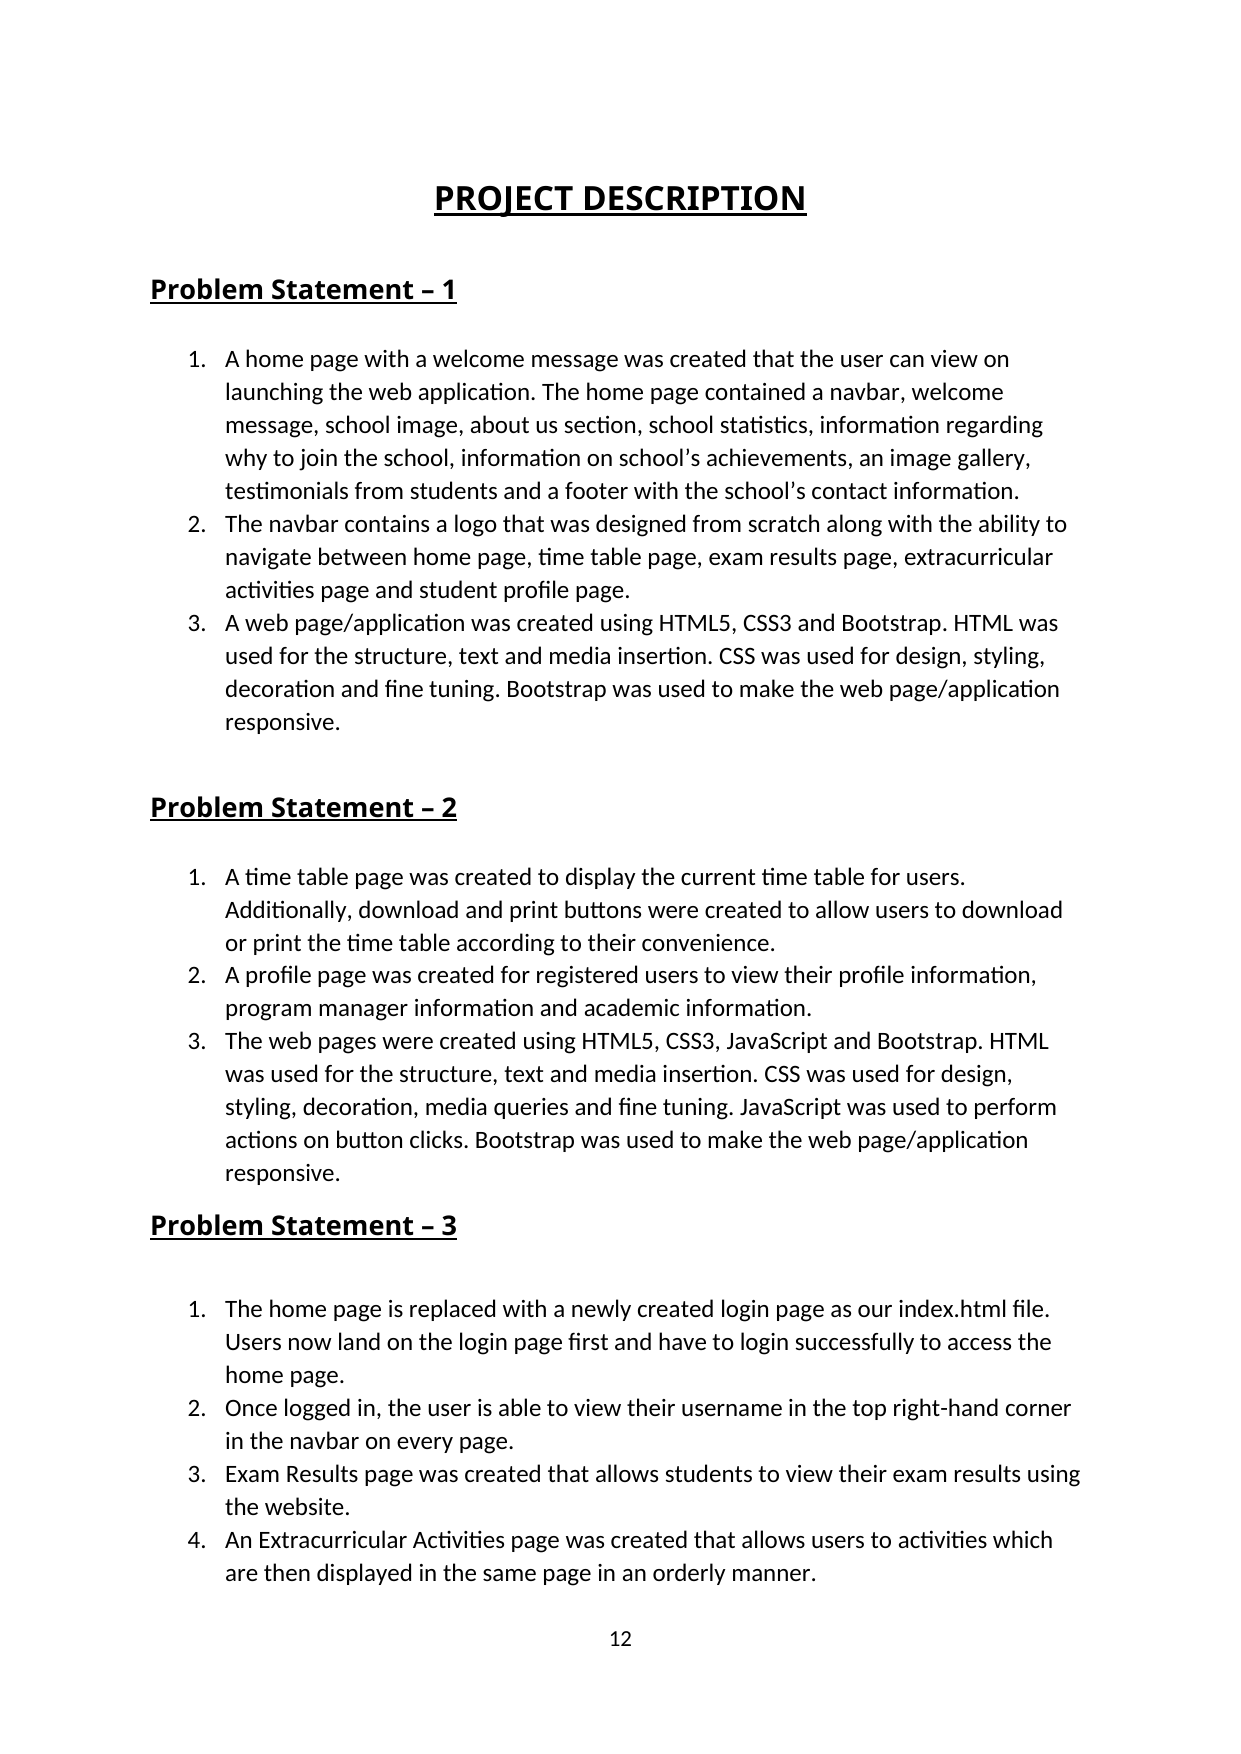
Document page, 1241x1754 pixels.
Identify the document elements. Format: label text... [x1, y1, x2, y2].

list The home page is replaced with a newly created login page as our index.html file. Users now land on the login page first and have to login successfully to access the home page. [187, 1293, 1090, 1390]
list A web page/application was created using HTML5, CSS3 and Bootstrap. HTML was used for the structure, text and media insertion. CSS was used for design, styling, decoration and fine tuning. Bootstrap was used to make the web page/application responsive. [187, 607, 1090, 736]
subtitle PROJECT DESCRIPTION [150, 175, 1090, 220]
list An Extracurricular Activities page was created that allows users to activities which are then displayed in the same page in an orderly manner. [187, 1524, 1090, 1587]
list The navbar contains a logo that was designed from scratch along with the ability to navigate between home page, time table page, exam results page, extracurricular activities page and student profile page. [187, 508, 1090, 604]
list The web pages were created using HTML5, CSS3, JavaScript and Bootstrap. HTML was used for the structure, text and media insertion. CSS was used for design, styling, decoration, media queries and fine tuning. JavaScript was used to perform actions on button clicks. Bootstrap was used to make the web page/application responsive. [187, 1025, 1090, 1188]
subtitle Problem Statement – 2 [150, 788, 1090, 825]
list A time table page was created to display the current time table for users. Additionally, download and print buttons were created to allow users to download or print the time table according to their convenience. [187, 861, 1090, 957]
subtitle Problem Statement – 1 [150, 271, 1090, 308]
list Exam Results page was created that allows students to view their exam results using the website. [187, 1458, 1090, 1521]
list Once logged in, the user is able to view their username in the top right-hand corner in the navbar on every page. [187, 1392, 1090, 1456]
subtitle Problem Statement – 3 [150, 1207, 1090, 1243]
list A home page with a welcome message was created that the user can view on launching the web application. The home page contained a navbar, welcome message, school image, about us section, school statistics, information regarding why to join the school, information on school’s achievements, an image gallery, testimonials from students and a footer with the school’s contact information. [187, 343, 1090, 506]
list A profile page was created for registered users to view their profile information, program manager information and academic information. [187, 959, 1090, 1023]
